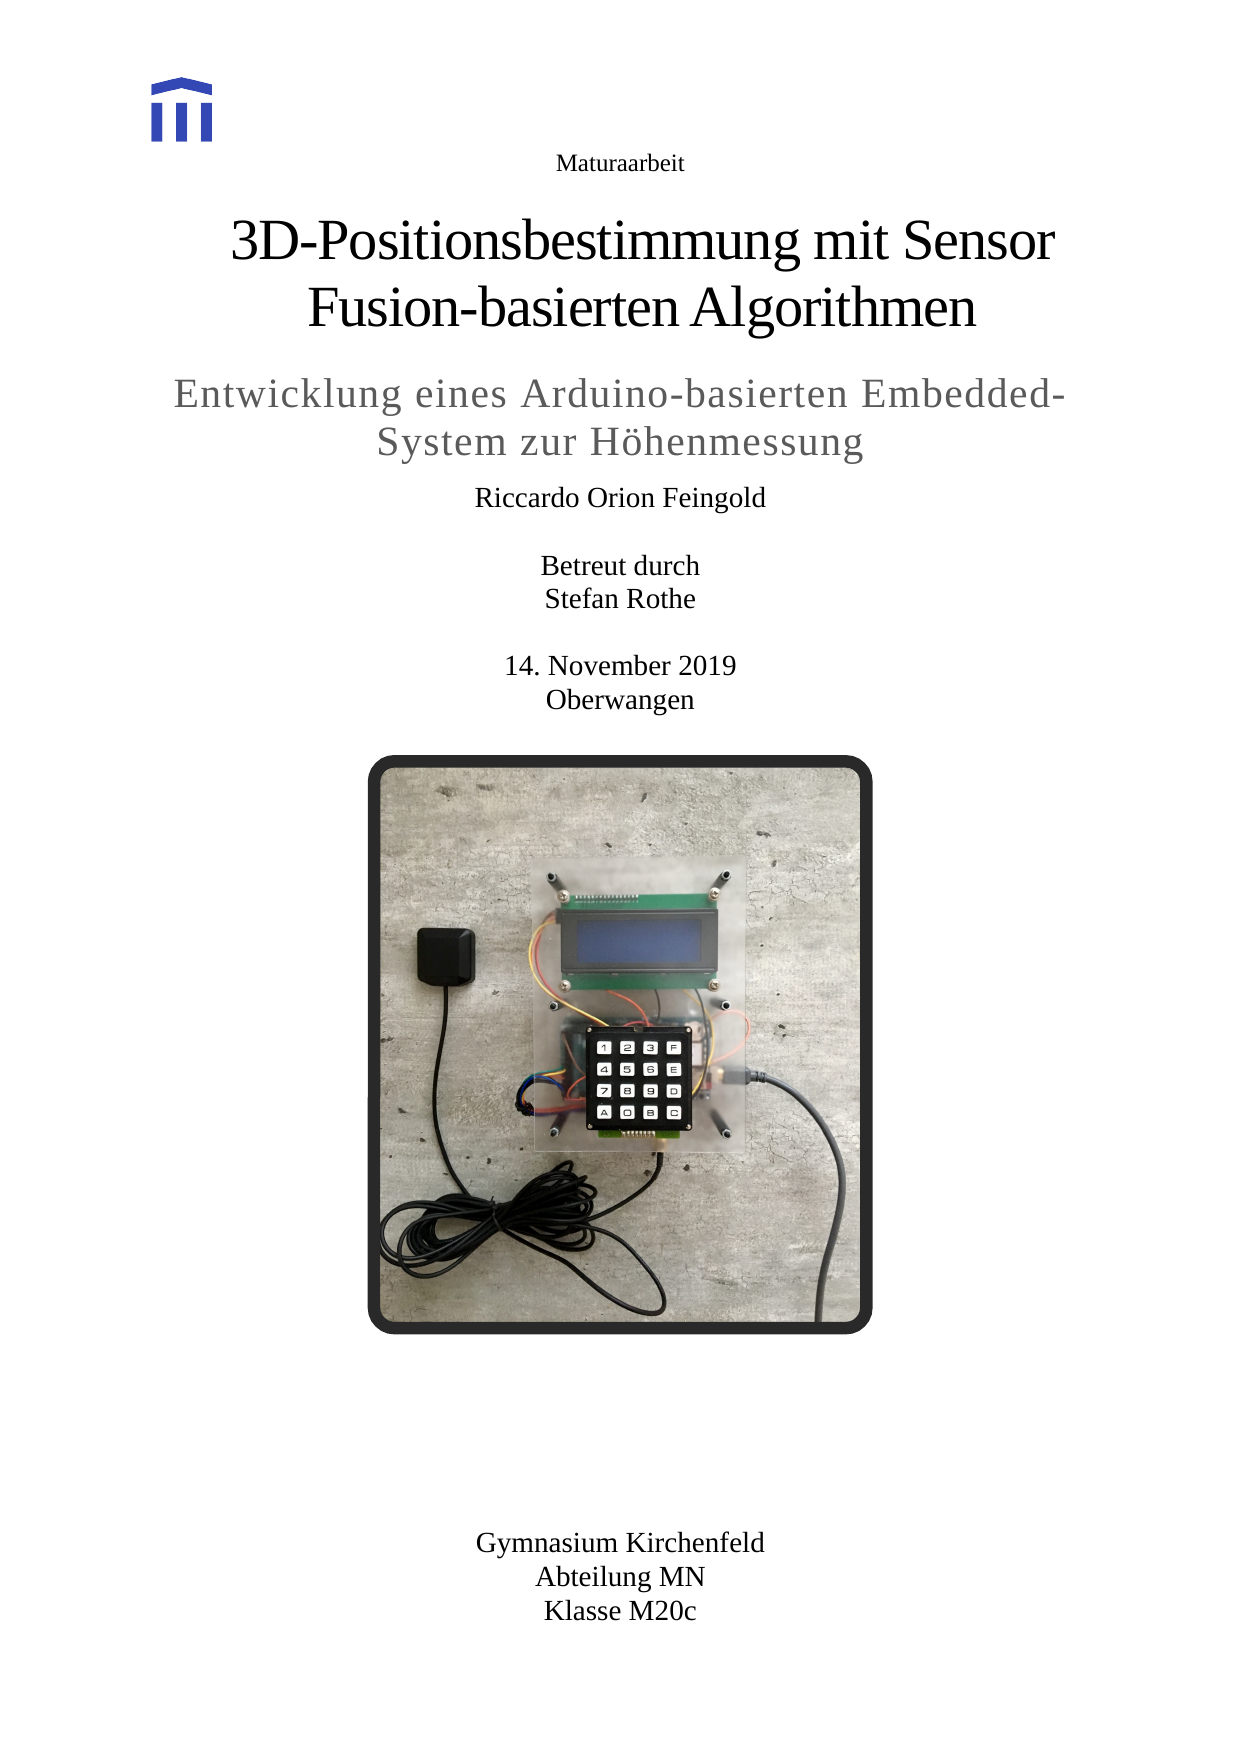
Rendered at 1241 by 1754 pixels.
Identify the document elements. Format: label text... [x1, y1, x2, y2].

text Stefan Rothe [148, 581, 1093, 615]
text Gymnasium Kirchenfeld [148, 1526, 1093, 1559]
list 3D-Positionsbestimmung mit Sensor Fusion-basierten Algorithmen [193, 205, 1093, 339]
text Klasse M20c [148, 1593, 1093, 1626]
text Riccardo Orion Feingold [148, 481, 1093, 514]
picture [147, 73, 215, 145]
text 14. November 2019 [148, 648, 1093, 682]
text Betreut durch [148, 548, 1093, 581]
picture [381, 768, 860, 1321]
text Maturaarbeit [148, 148, 1093, 176]
text Oberwangen [148, 682, 1093, 715]
text Abteilung MN [148, 1559, 1093, 1593]
subtitle Entwicklung eines Arduino-basierten Embedded-System zur Höhenmessung [148, 368, 1093, 464]
